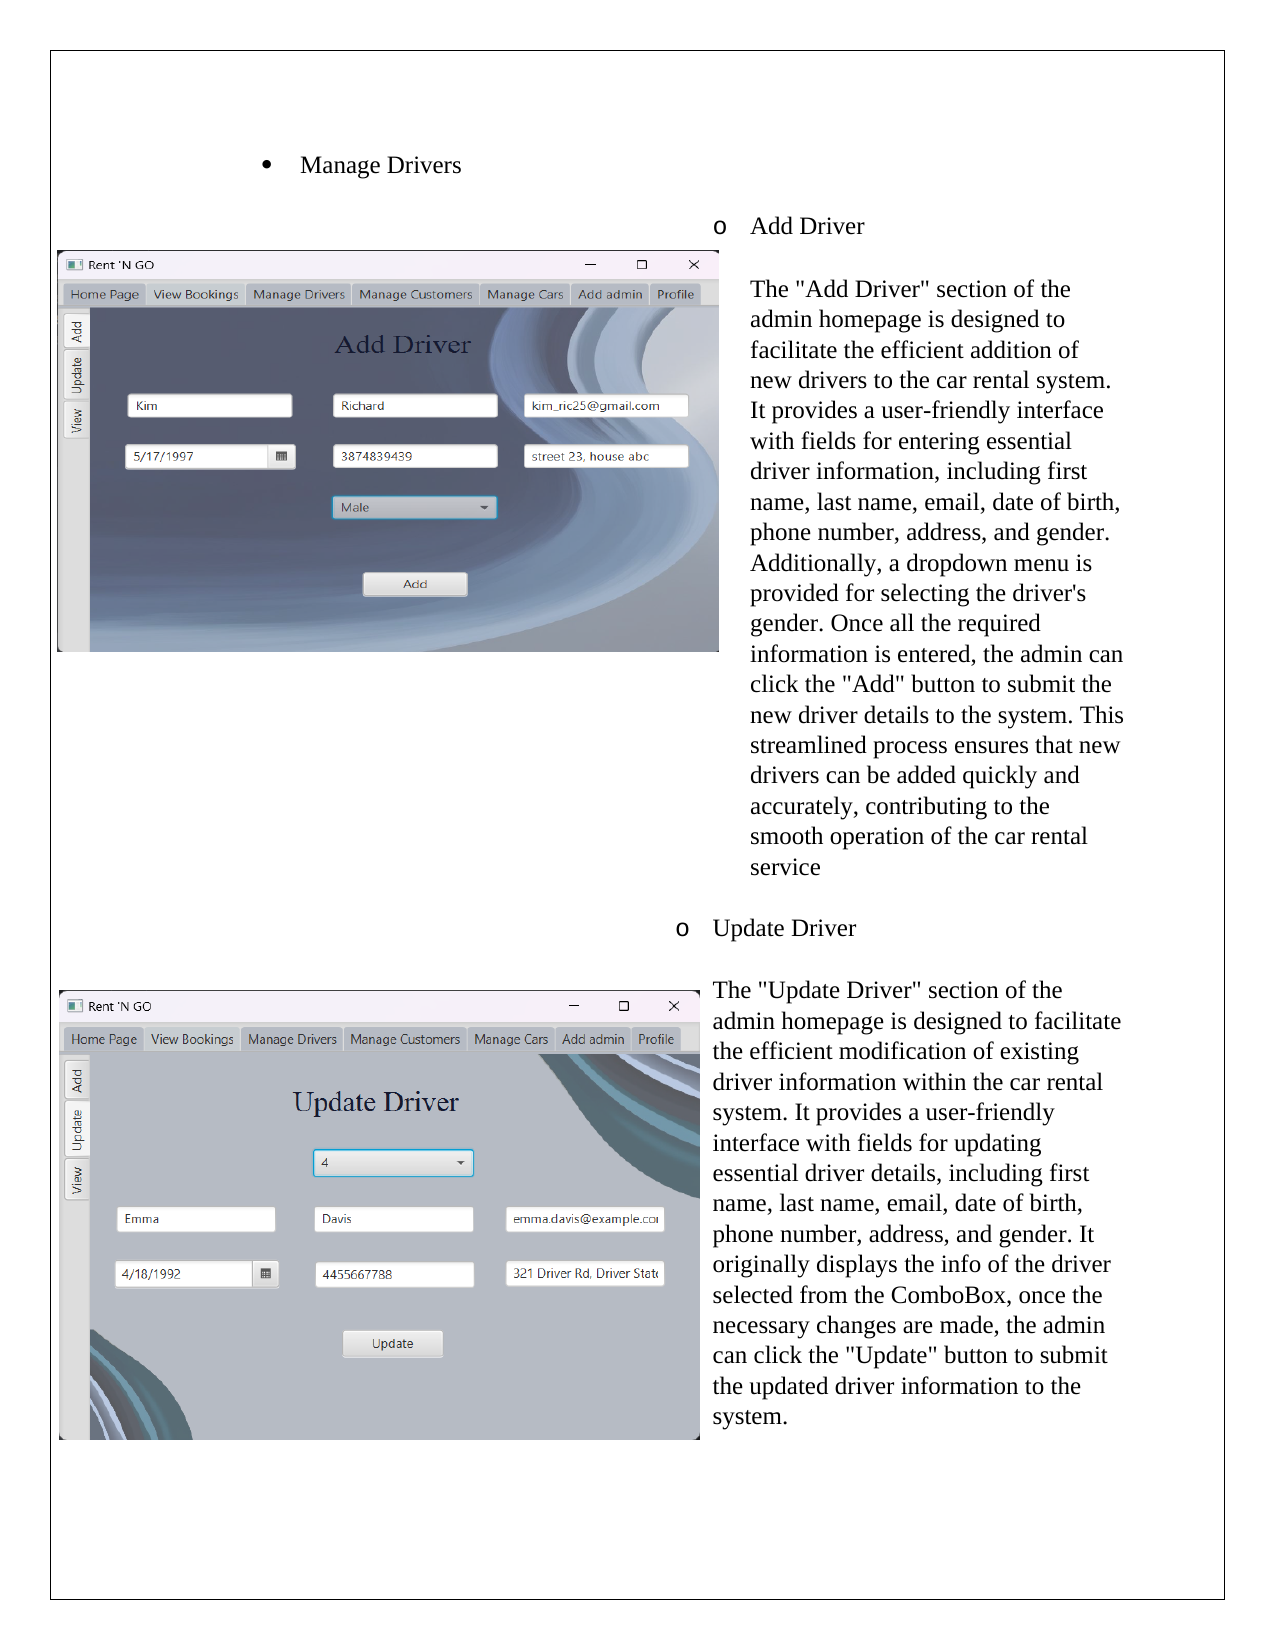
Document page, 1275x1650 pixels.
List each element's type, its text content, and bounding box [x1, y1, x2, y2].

list Manage Drivers [262, 150, 1125, 179]
picture [59, 990, 700, 1440]
list The "Update Driver" section of the admin homepage is designed to facilitate the efficient modification of existing driver information within the car rental system. It provides a user-friendly interface with fields for updating essential driver details, including first name, last name, email, date of birth, phone number, address, and gender. It originally displays the info of the driver selected from the ComboBox, once the necessary changes are made, the admin can click the "Update" button to submit the updated driver information to the system. [712, 976, 1125, 1430]
list The "Add Driver" section of the admin homepage is designed to facilitate the efficient addition of new drivers to the car rental system. It provides a user-friendly interface with fields for entering essential driver information, including first name, last name, email, date of birth, phone number, address, and gender. Additionally, a dropdown menu is provided for selecting the driver's gender. Once all the required information is entered, the admin can click the "Add" button to submit the new driver details to the system. This streamlined process ensures that new drivers can be added quickly and accurately, contributing to the smooth operation of the car rental service [750, 274, 1125, 881]
list Update Driver [675, 913, 1125, 943]
picture [57, 250, 719, 652]
list Add Driver [712, 211, 1125, 242]
